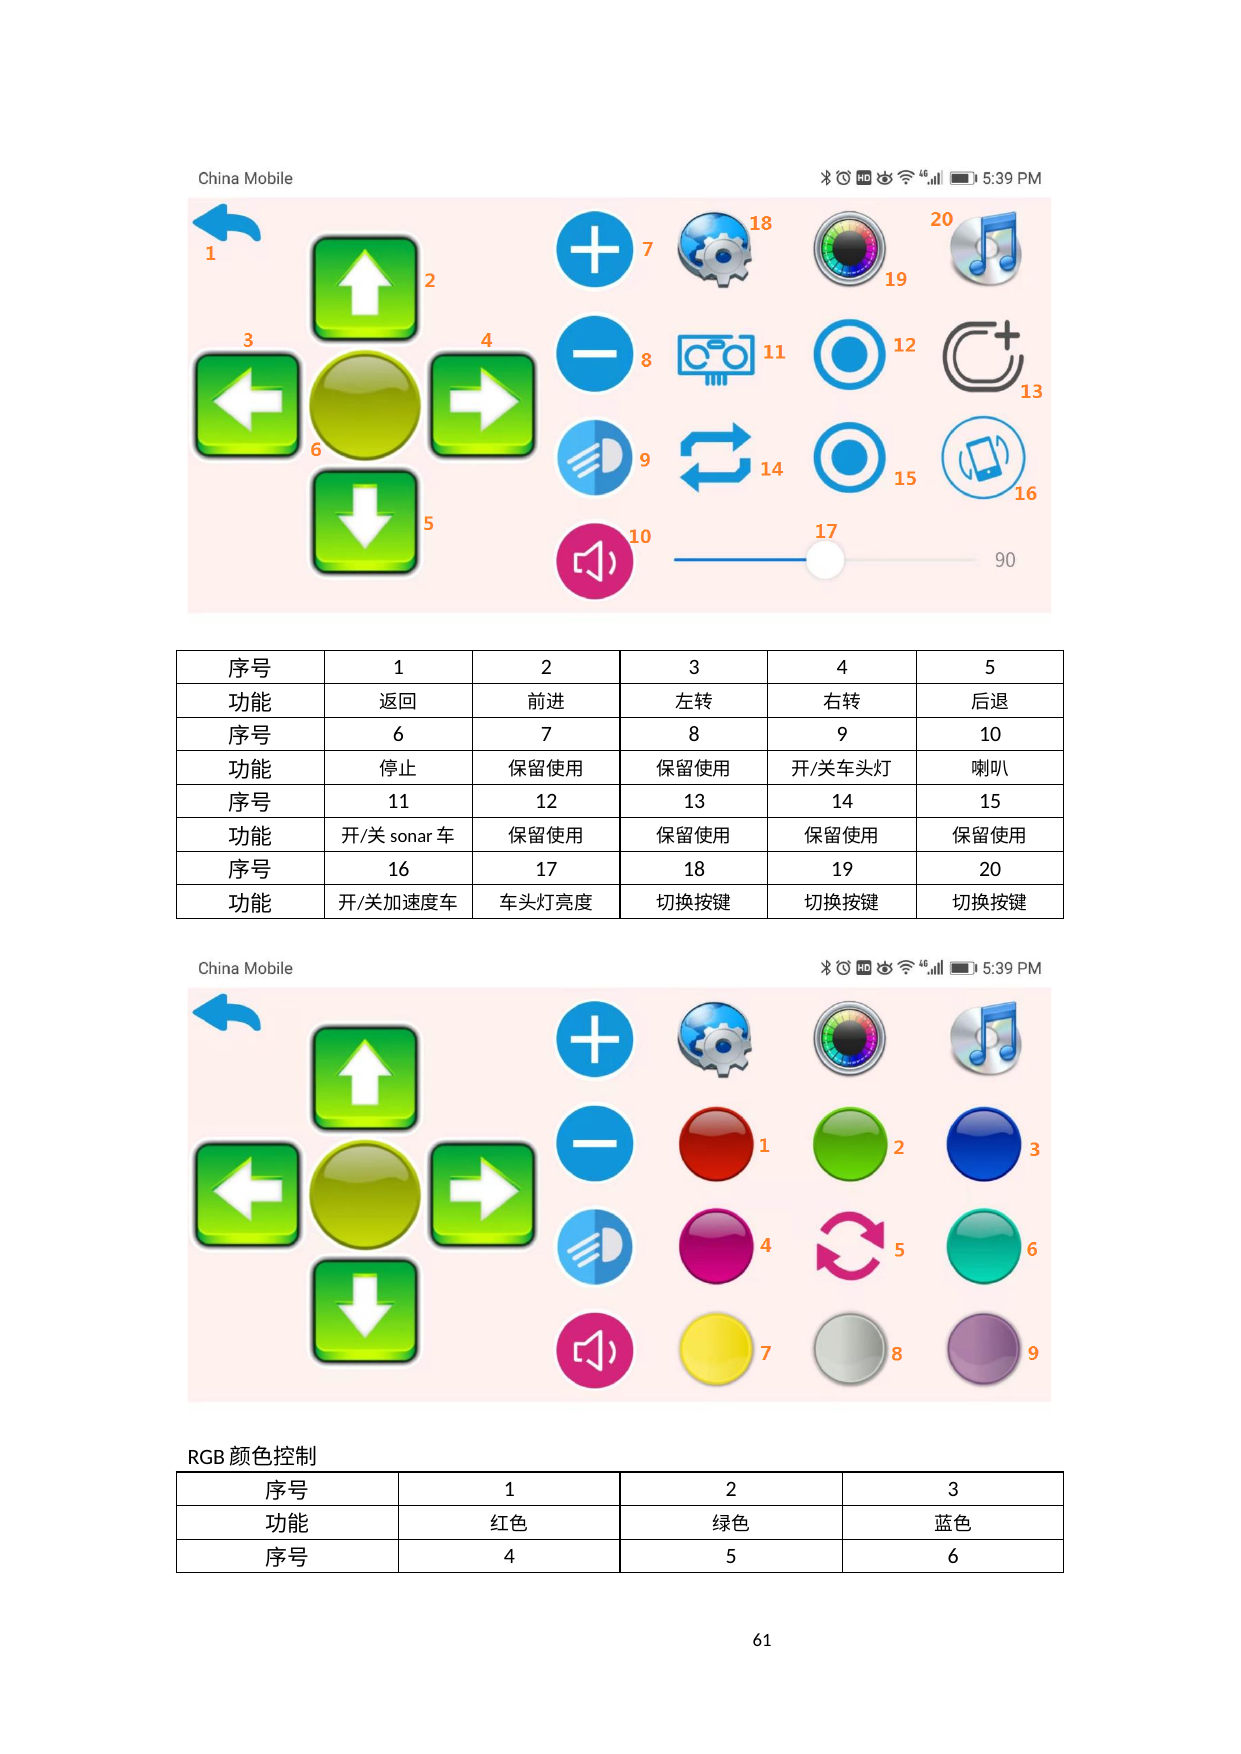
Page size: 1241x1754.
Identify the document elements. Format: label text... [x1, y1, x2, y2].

table_header 3 [621, 651, 767, 683]
table_cell 功能 [177, 684, 324, 717]
table_cell 切换按键 [621, 885, 767, 918]
table_cell 11 [325, 785, 472, 817]
table_cell 功能 [177, 818, 324, 851]
table_cell 5 [621, 1540, 842, 1572]
table_cell 红色 [399, 1506, 619, 1538]
table_cell 开/关sonar车 [325, 818, 472, 851]
table_cell 蓝色 [843, 1506, 1063, 1538]
table_cell 左转 [621, 684, 767, 717]
table_cell 20 [917, 852, 1063, 884]
table_cell 6 [325, 718, 472, 750]
table_cell 9 [768, 718, 916, 750]
table_cell 序号 [177, 852, 324, 884]
picture [187, 162, 1052, 649]
table_cell 7 [473, 718, 619, 750]
table_header 3 [843, 1473, 1063, 1505]
table_cell 保留使用 [473, 751, 619, 784]
table_cell 16 [325, 852, 472, 884]
table_cell 停止 [325, 751, 472, 784]
table_cell 功能 [177, 885, 324, 918]
picture [187, 951, 1052, 1438]
table_cell 前进 [473, 684, 619, 717]
table_header 2 [473, 651, 619, 683]
table_cell 喇叭 [917, 751, 1063, 784]
table_cell 序号 [177, 1540, 398, 1572]
table_cell 13 [621, 785, 767, 817]
table_cell 19 [768, 852, 916, 884]
table_cell 保留使用 [473, 818, 619, 851]
table_cell 18 [621, 852, 767, 884]
table_cell 切换按键 [768, 885, 916, 918]
table_cell 保留使用 [768, 818, 916, 851]
table_cell 保留使用 [621, 818, 767, 851]
table_cell 17 [473, 852, 619, 884]
table_cell 绿色 [621, 1506, 842, 1538]
table_header 5 [917, 651, 1063, 683]
table_cell 12 [473, 785, 619, 817]
table_header 1 [325, 651, 472, 683]
table_cell 开/关加速度车 [325, 885, 472, 918]
table_header 序号 [177, 1473, 398, 1505]
table_cell 6 [843, 1540, 1063, 1572]
text RGB颜色控制 [187, 1439, 1053, 1471]
table_header 1 [399, 1473, 619, 1505]
table_cell 15 [917, 785, 1063, 817]
table_cell 10 [917, 718, 1063, 750]
table_cell 保留使用 [917, 818, 1063, 851]
table_cell 后退 [917, 684, 1063, 717]
table_header 序号 [177, 651, 324, 683]
table_cell 4 [399, 1540, 619, 1572]
table_header 2 [621, 1473, 842, 1505]
table_cell 14 [768, 785, 916, 817]
table_cell 返回 [325, 684, 472, 717]
table_cell 车头灯亮度 [473, 885, 619, 918]
table_cell 切换按键 [917, 885, 1063, 918]
table_cell 保留使用 [621, 751, 767, 784]
table_cell 功能 [177, 1506, 398, 1538]
table_cell 功能 [177, 751, 324, 784]
table_cell 右转 [768, 684, 916, 717]
table_cell 序号 [177, 718, 324, 750]
table_header 4 [768, 651, 916, 683]
table_cell 开/关车头灯 [768, 751, 916, 784]
table_cell 序号 [177, 785, 324, 817]
table_cell 8 [621, 718, 767, 750]
